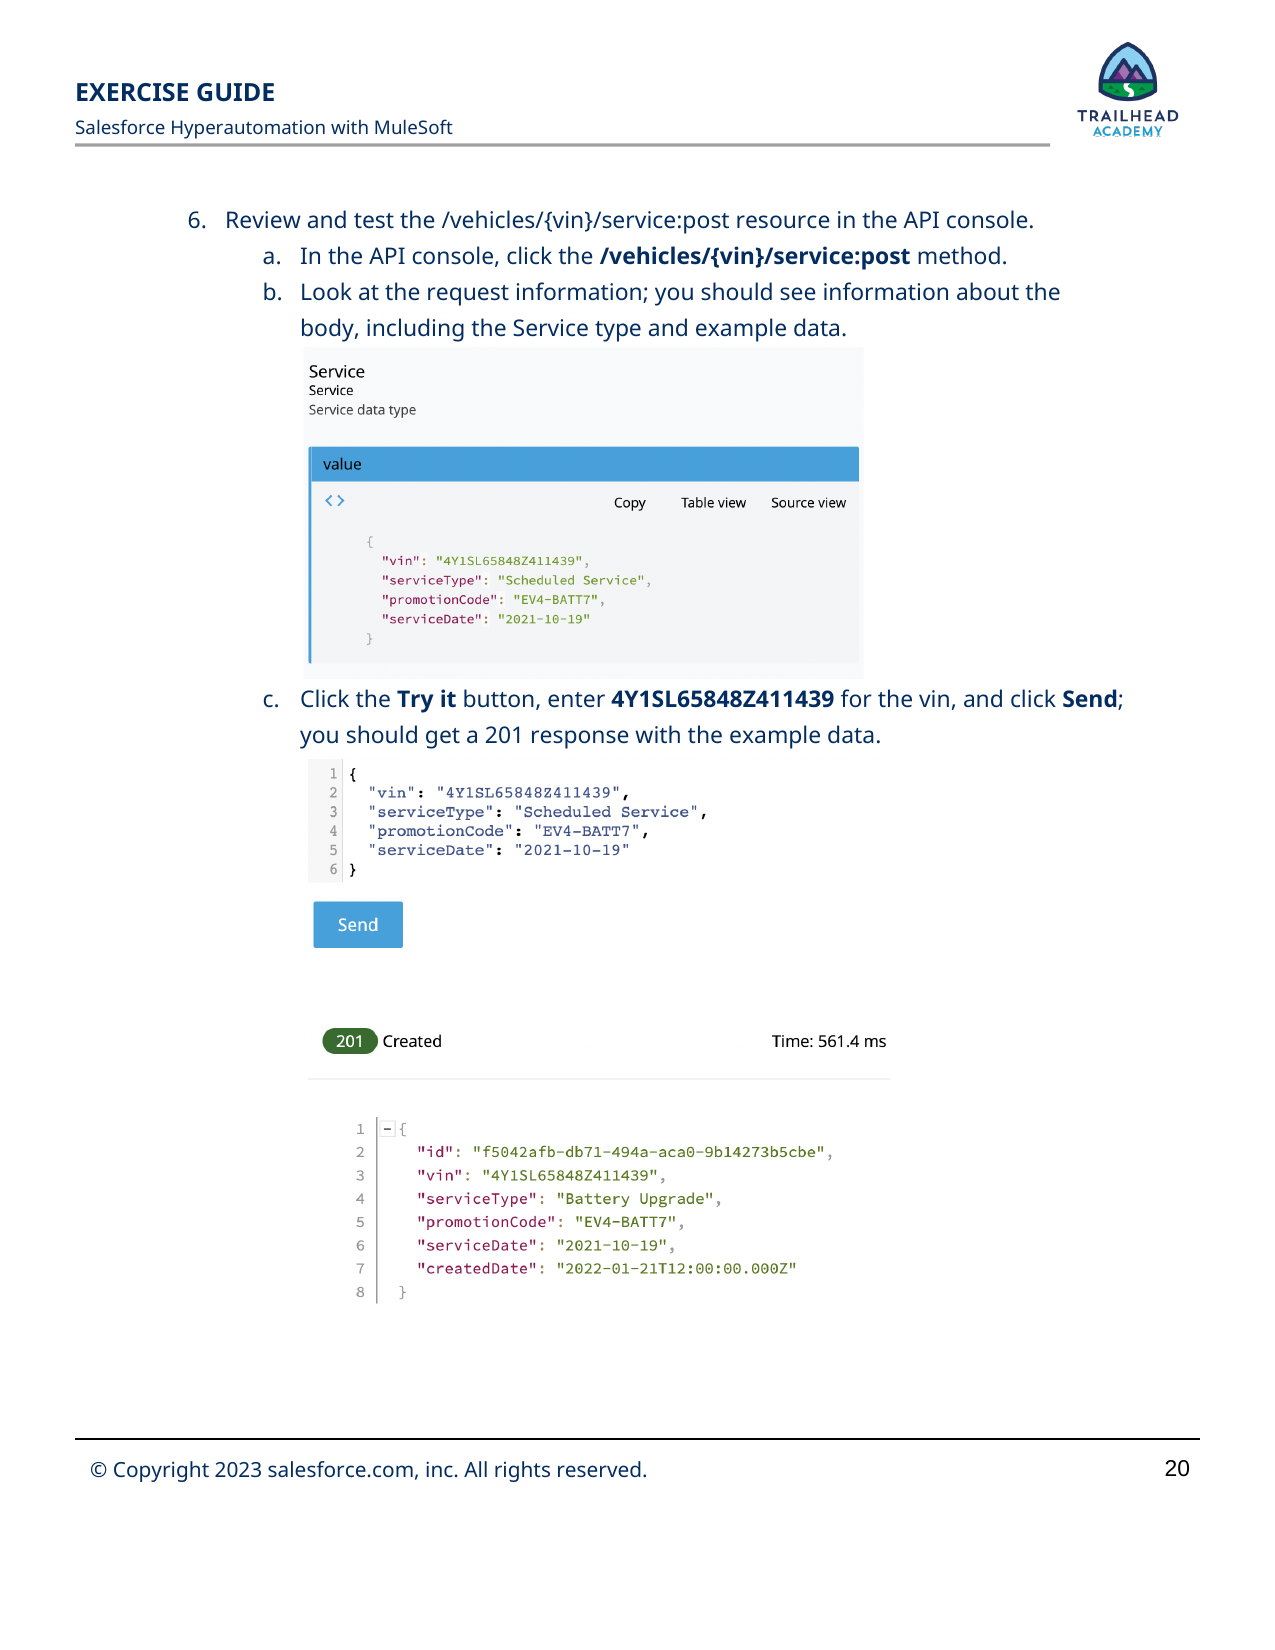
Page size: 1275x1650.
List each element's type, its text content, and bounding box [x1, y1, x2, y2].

picture [1076, 41, 1179, 137]
list Click the Try it button, enter 4Y1SL65848Z411439 for the vin, and click Send; you should get a 201 response with the example data. [262, 683, 1125, 750]
picture [300, 347, 867, 679]
list In the API console, click the /vehicles/{vin}/service:post method. [262, 240, 1125, 271]
list Review and test the /vehicles/{vin}/service:post resource in the API console. [187, 204, 1125, 235]
picture [300, 754, 891, 1311]
list Look at the request information; you should see information about the body, including the Service type and example data. [262, 276, 1125, 343]
